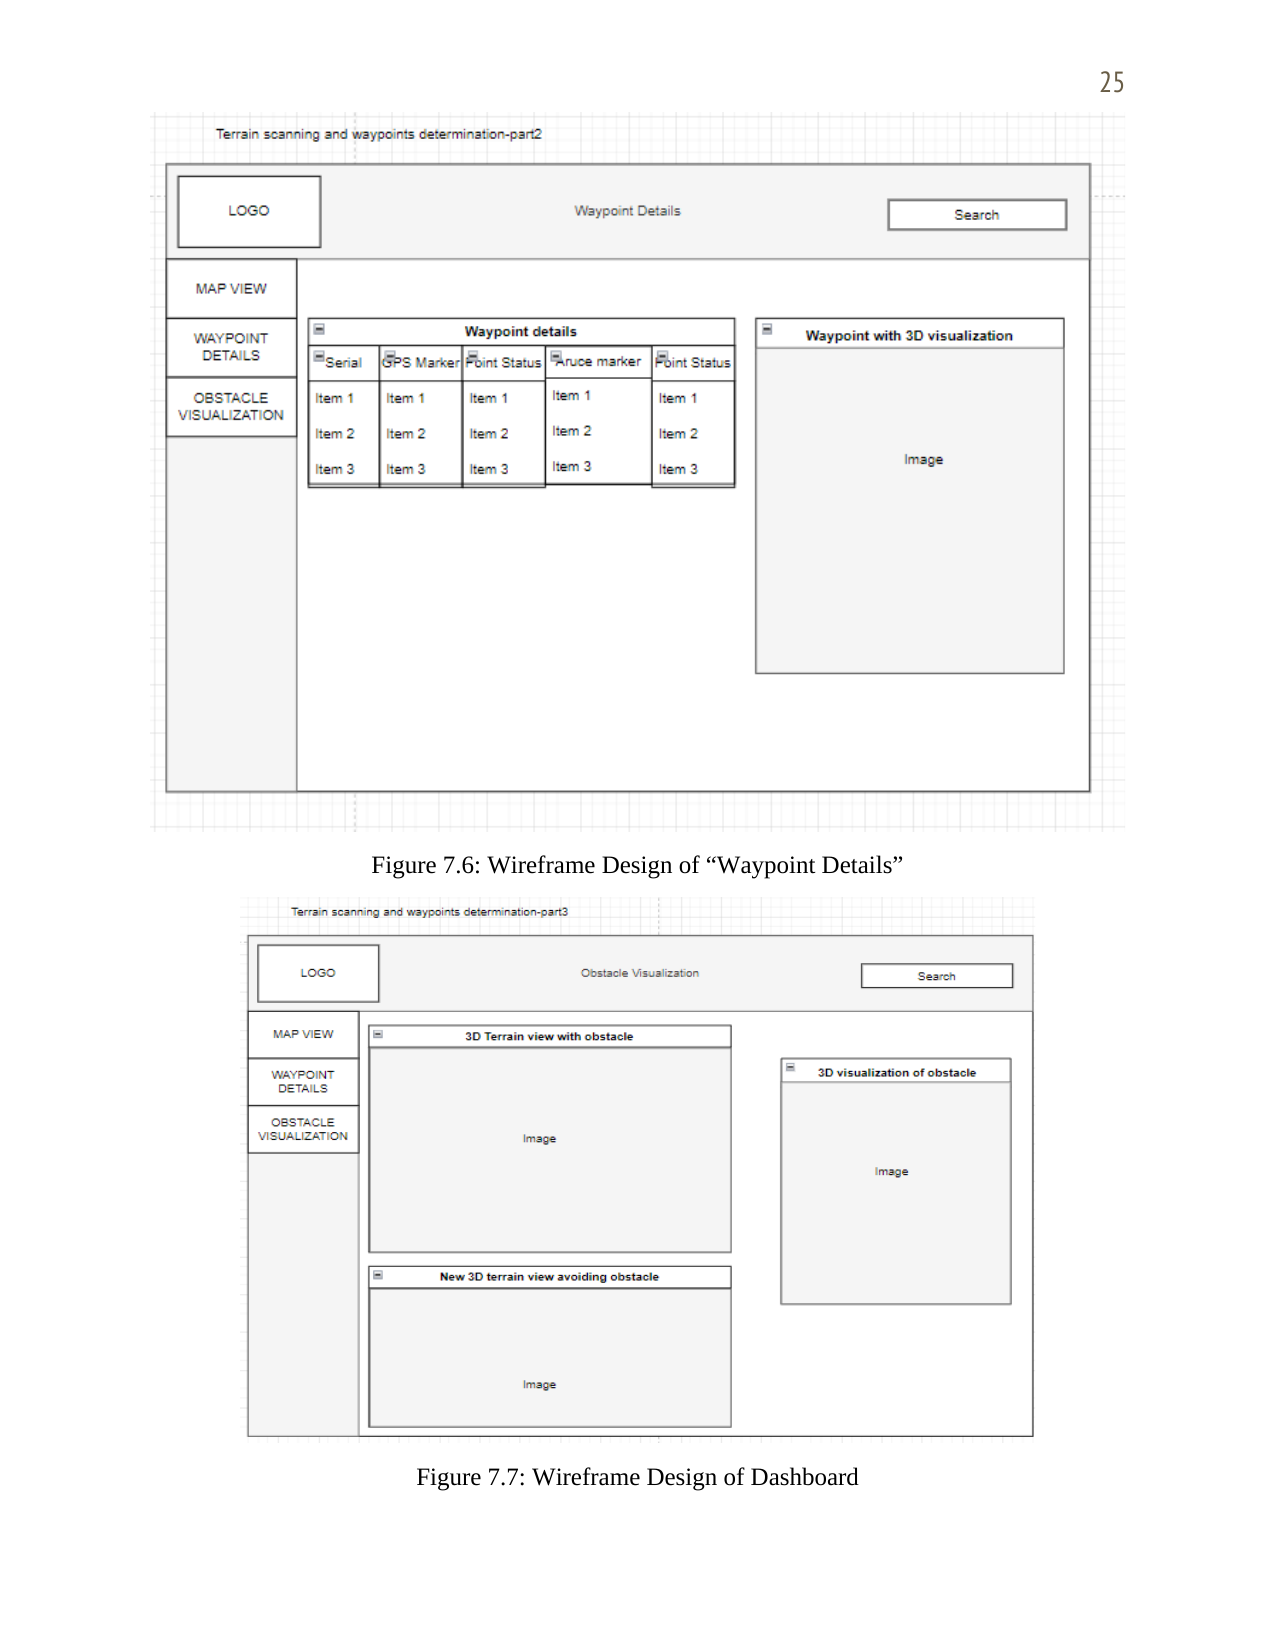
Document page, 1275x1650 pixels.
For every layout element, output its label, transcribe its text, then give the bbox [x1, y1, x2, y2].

picture [150, 112, 1125, 832]
text Figure 7.6: Wireframe Design of “Waypoint Details” [150, 850, 1125, 879]
text Figure 7.7: Wireframe Design of Dashboard [150, 1462, 1125, 1491]
picture [240, 897, 1035, 1443]
